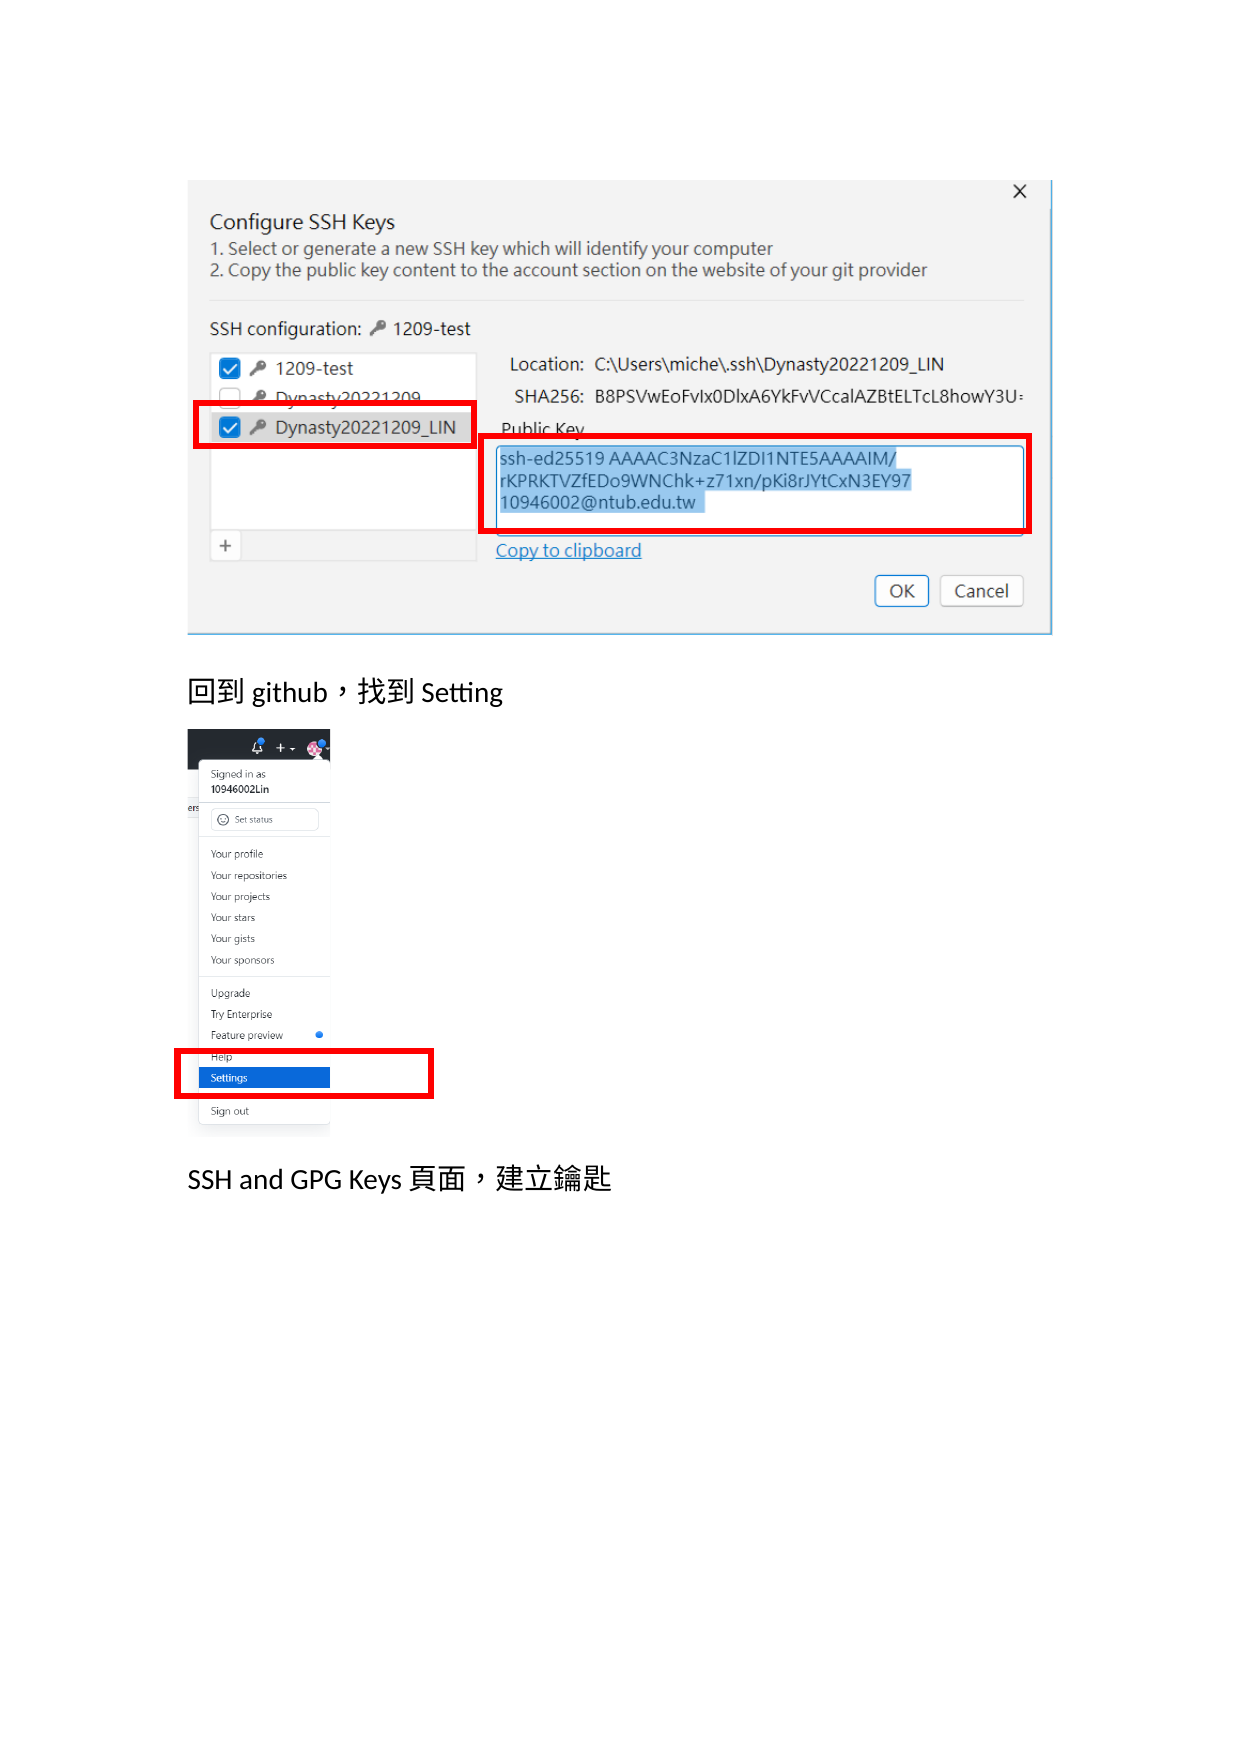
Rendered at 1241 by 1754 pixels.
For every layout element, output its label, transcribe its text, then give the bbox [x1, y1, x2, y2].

text SSH and GPG Keys頁面，建立鑰匙 [187, 1139, 1053, 1214]
picture [187, 180, 1053, 636]
picture [187, 1099, 331, 1137]
picture [187, 1054, 331, 1093]
text 回到github，找到Setting [187, 652, 1053, 727]
picture [187, 729, 331, 1048]
